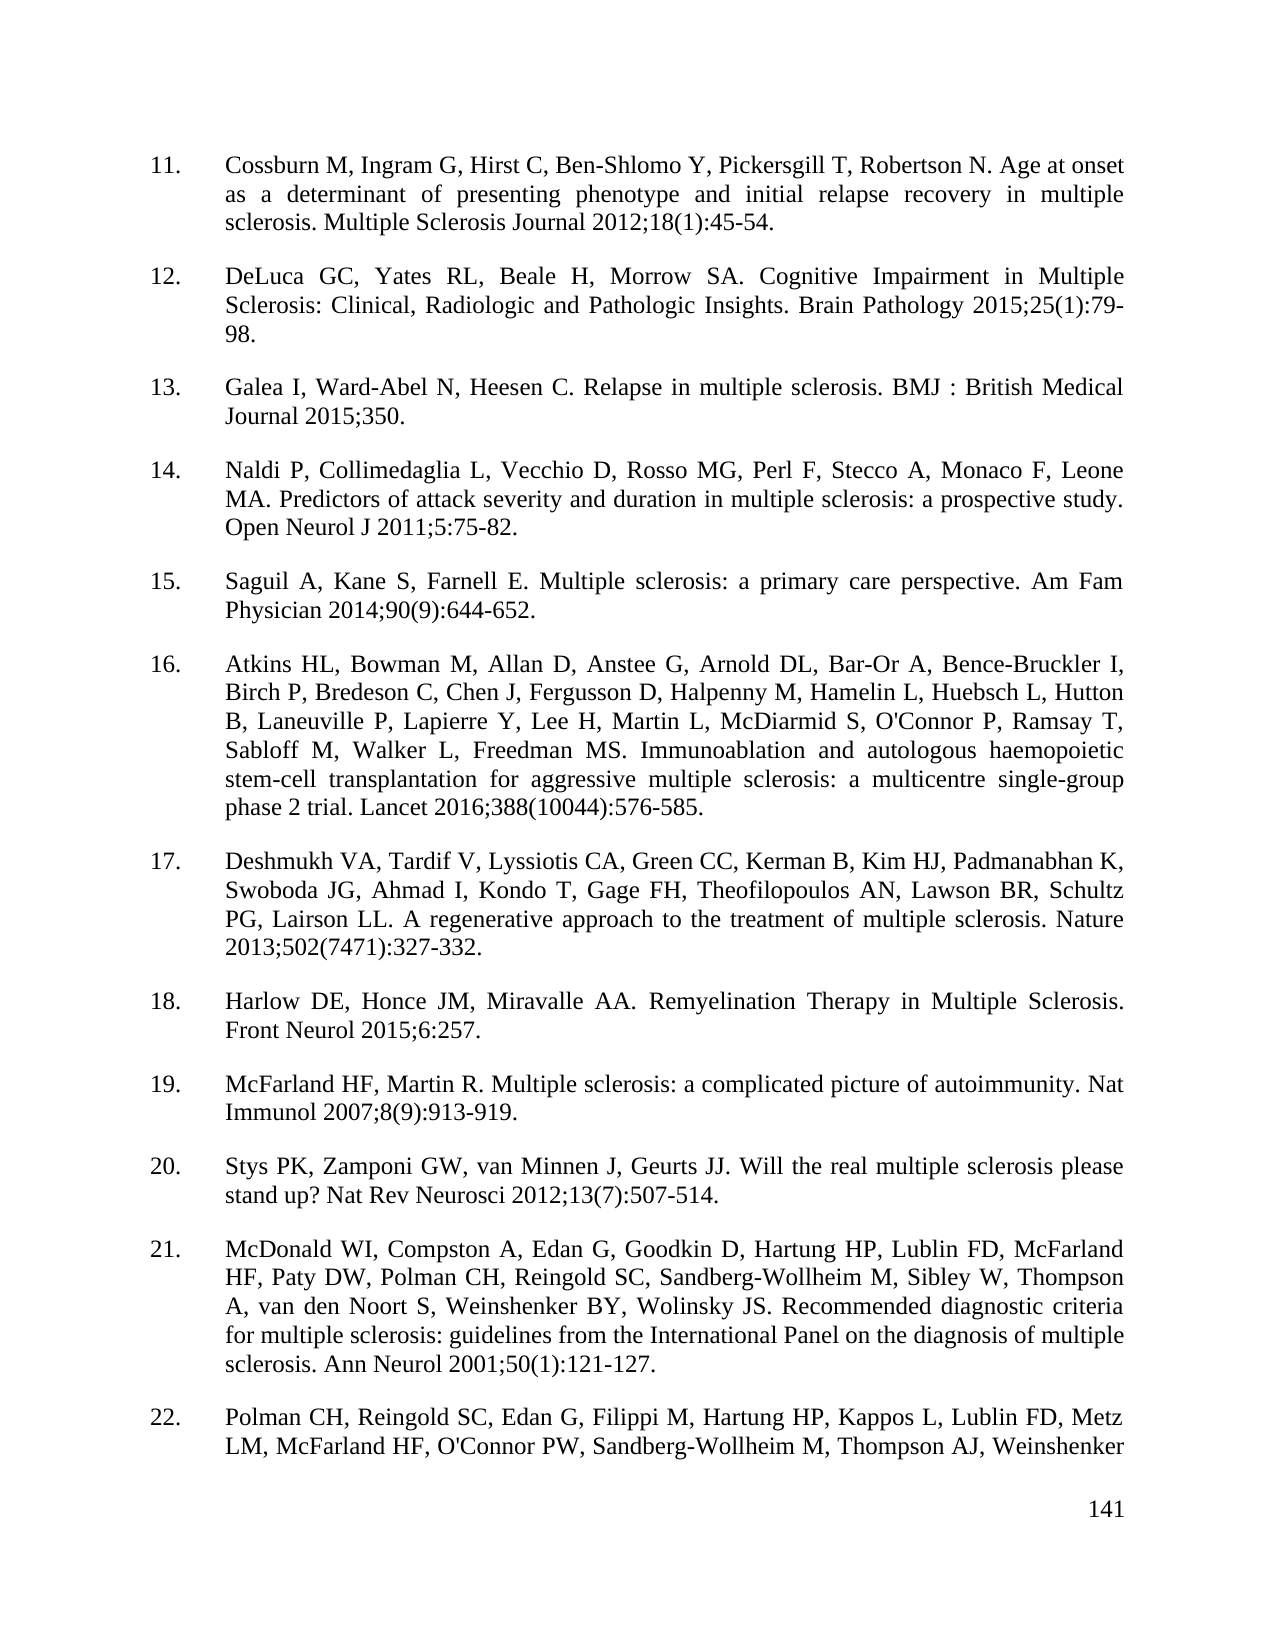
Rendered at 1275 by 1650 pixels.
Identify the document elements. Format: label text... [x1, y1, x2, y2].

text 18. Harlow DE, Honce JM, Miravalle AA. Remyelination Therapy in Multiple Sclerosis. Front Neurol 2015;6:257. [150, 986, 1125, 1044]
text 20. Stys PK, Zamponi GW, van Minnen J, Geurts JJ. Will the real multiple sclerosis please stand up? Nat Rev Neurosci 2012;13(7):507-514. [150, 1151, 1125, 1209]
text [150, 1402, 1125, 1460]
text 13. Galea I, Ward-Abel N, Heesen C. Relapse in multiple sclerosis. BMJ : British Medical Journal 2015;350. [150, 372, 1125, 430]
text 16. Atkins HL, Bowman M, Allan D, Anstee G, Arnold DL, Bar-Or A, Bence-Bruckler I, Birch P, Bredeson C, Chen J, Fergusson D, Halpenny M, Hamelin L, Huebsch L, Hutton B, Laneuville P, Lapierre Y, Lee H, Martin L, McDiarmid S, O'Connor P, Ramsay T, Sabloff M, Walker L, Freedman MS. Immunoablation and autologous haemopoietic stem-cell transplantation for aggressive multiple sclerosis: a multicentre single-group phase 2 trial. Lancet 2016;388(10044):576-585. [150, 649, 1125, 821]
text 19. McFarland HF, Martin R. Multiple sclerosis: a complicated picture of autoimmunity. Nat Immunol 2007;8(9):913-919. [150, 1069, 1125, 1126]
text 14. Naldi P, Collimedaglia L, Vecchio D, Rosso MG, Perl F, Stecco A, Monaco F, Leone MA. Predictors of attack severity and duration in multiple sclerosis: a prospective study. Open Neurol J 2011;5:75-82. [150, 455, 1125, 541]
text 17. Deshmukh VA, Tardif V, Lyssiotis CA, Green CC, Kerman B, Kim HJ, Padmanabhan K, Swoboda JG, Ahmad I, Kondo T, Gage FH, Theofilopoulos AN, Lawson BR, Schultz PG, Lairson LL. A regenerative approach to the treatment of multiple sclerosis. Nature 2013;502(7471):327-332. [150, 846, 1125, 961]
text 11. Cossburn M, Ingram G, Hirst C, Ben-Shlomo Y, Pickersgill T, Robertson N. Age at onset as a determinant of presenting phenotype and initial relapse recovery in multiple sclerosis. Multiple Sclerosis Journal 2012;18(1):45-54. [150, 150, 1125, 236]
text 15. Saguil A, Kane S, Farnell E. Multiple sclerosis: a primary care perspective. Am Fam Physician 2014;90(9):644-652. [150, 566, 1125, 624]
text 21. McDonald WI, Compston A, Edan G, Goodkin D, Hartung HP, Lublin FD, McFarland HF, Paty DW, Polman CH, Reingold SC, Sandberg-Wollheim M, Sibley W, Thompson A, van den Noort S, Weinshenker BY, Wolinsky JS. Recommended diagnostic criteria for multiple sclerosis: guidelines from the International Panel on the diagnosis of multiple sclerosis. Ann Neurol 2001;50(1):121-127. [150, 1234, 1125, 1377]
text 12. DeLuca GC, Yates RL, Beale H, Morrow SA. Cognitive Impairment in Multiple Sclerosis: Clinical, Radiologic and Pathologic Insights. Brain Pathology 2015;25(1):79-98. [150, 261, 1125, 347]
